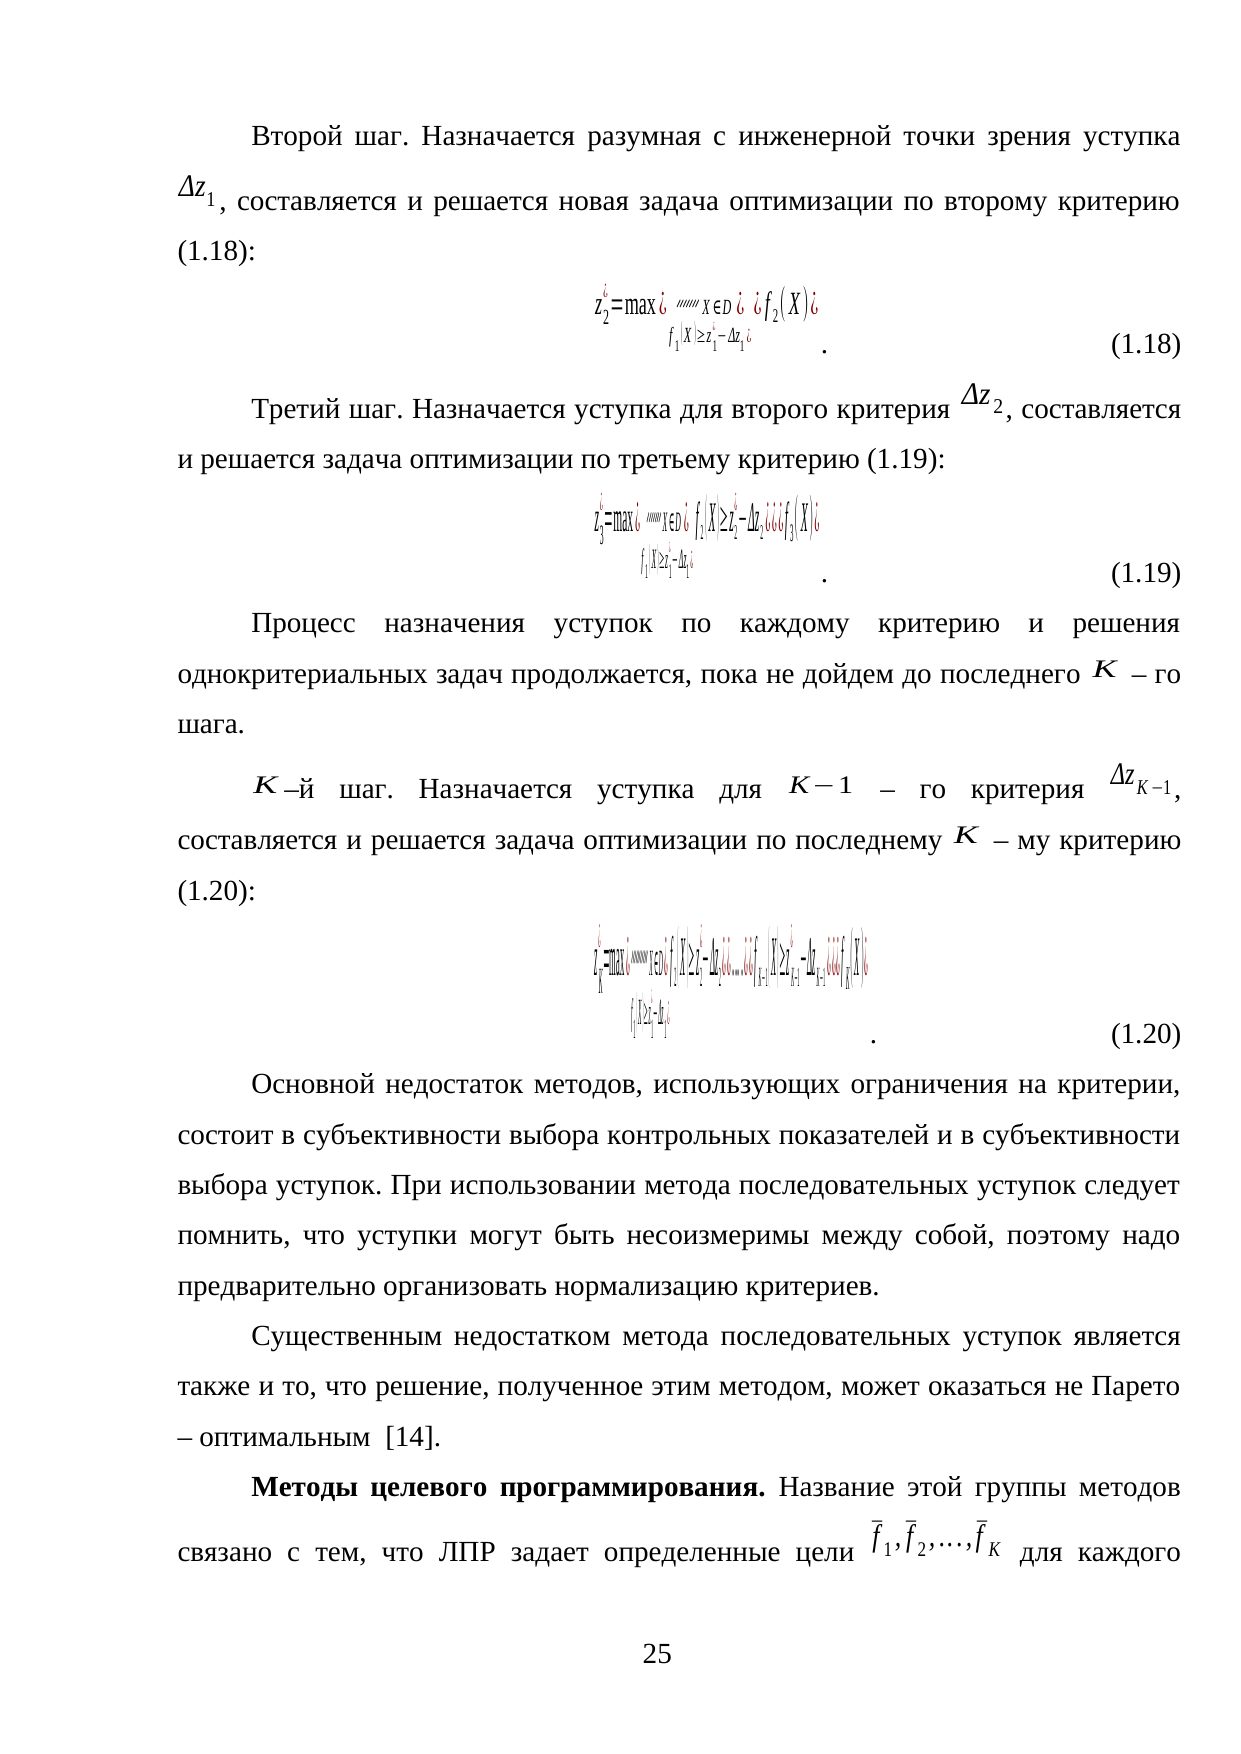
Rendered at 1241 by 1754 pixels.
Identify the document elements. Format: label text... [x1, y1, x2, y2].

text –й шаг. Назначается уступка для – го критерия , составляется и решается задача оптимизации по последнему – му критерию (1.20): [177, 757, 1181, 906]
text . (1.20) [177, 923, 1181, 1050]
text . (1.19) [177, 492, 1181, 589]
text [177, 1469, 1181, 1567]
text . (1.18) [177, 284, 1181, 360]
text Существенным недостатком метода последовательных уступок является также и то, что решение, полученное этим методом, может оказаться не Парето – оптимальным [14]. [177, 1318, 1181, 1452]
text Процесс назначения уступок по каждому критерию и решения однокритериальных задач продолжается, пока не дойдем до последнего – го шага. [177, 605, 1181, 740]
text Основной недостаток методов, использующих ограничения на критерии, состоит в субъективности выбора контрольных показателей и в субъективности выбора уступок. При использовании метода последовательных уступок следует помнить, что уступки могут быть несоизмеримы между собой, поэтому надо предварительно организовать нормализацию критериев. [177, 1066, 1181, 1301]
text Второй шаг. Назначается разумная с инженерной точки зрения уступка , составляется и решается новая задача оптимизации по второму критерию (1.18): [177, 118, 1181, 267]
text Третий шаг. Назначается уступка для второго критерия , составляется и решается задача оптимизации по третьему критерию (1.19): [177, 376, 1181, 475]
